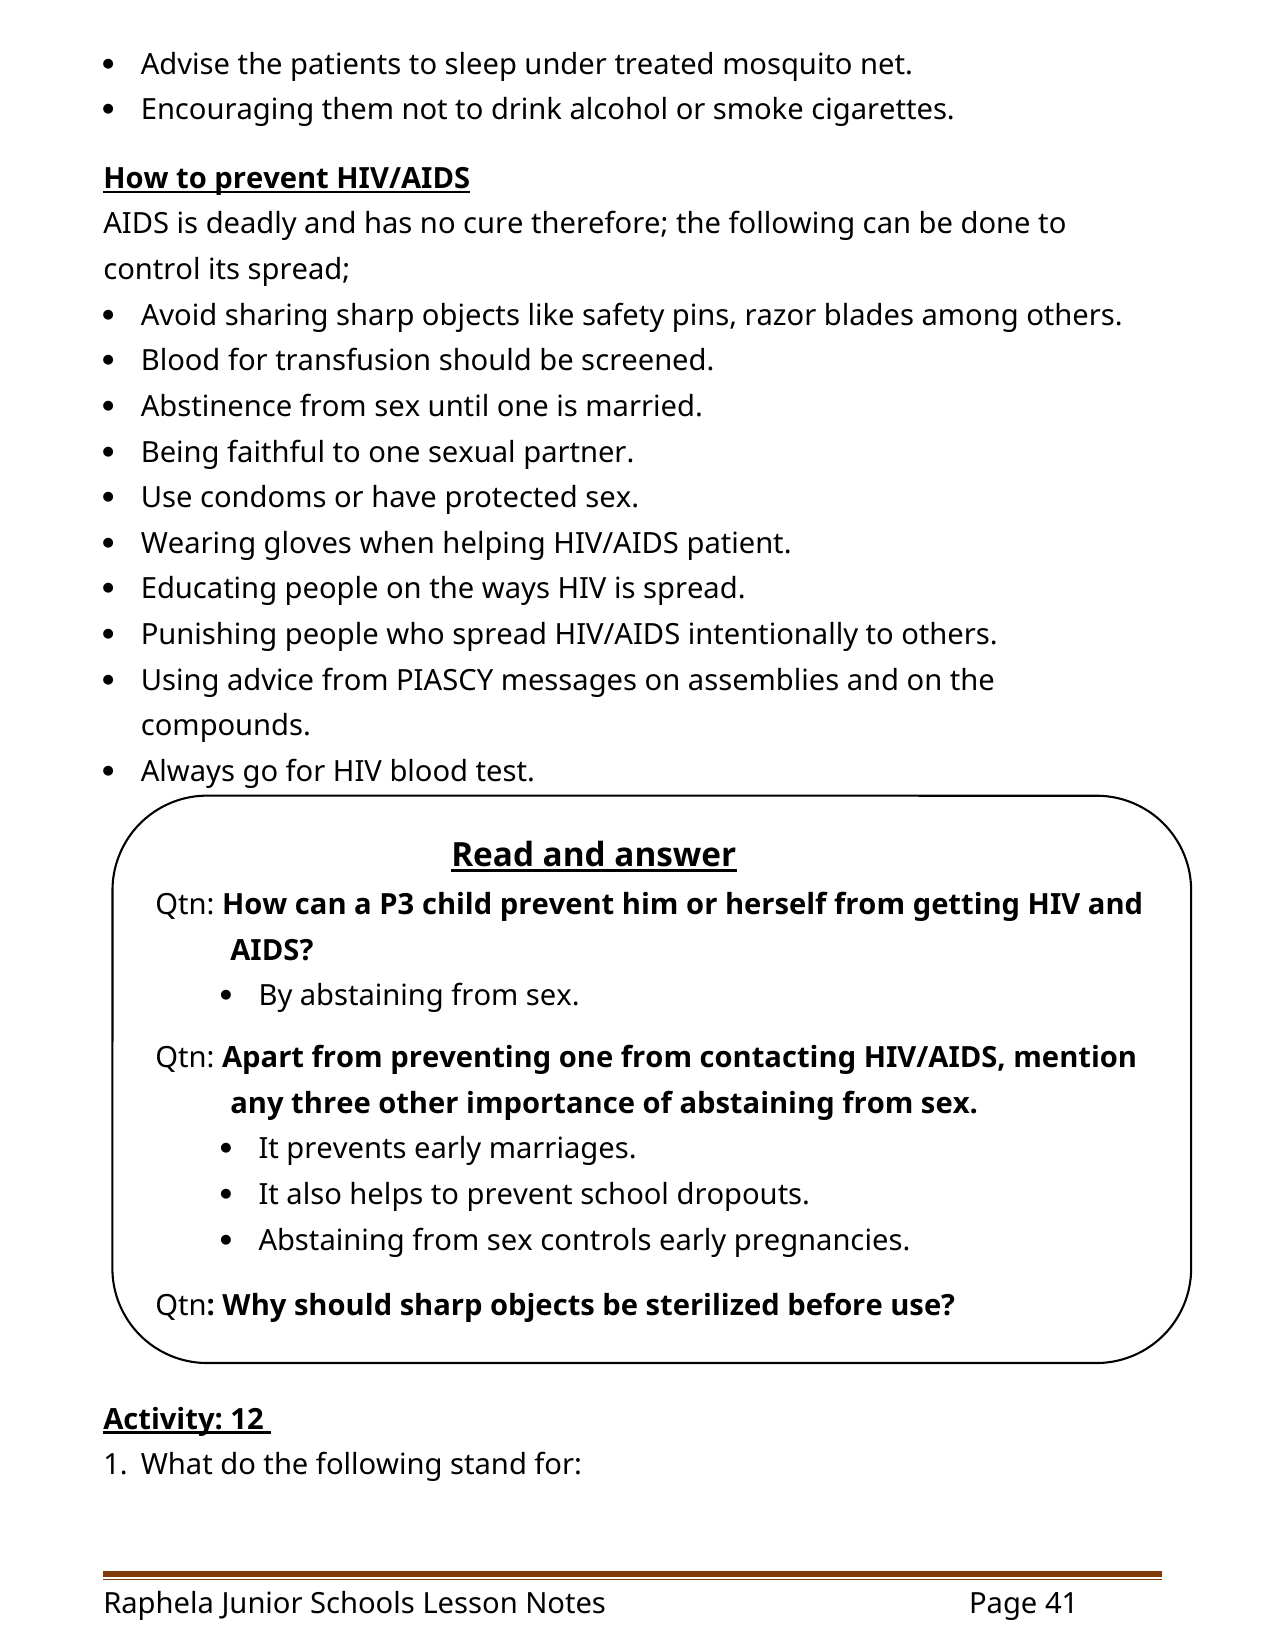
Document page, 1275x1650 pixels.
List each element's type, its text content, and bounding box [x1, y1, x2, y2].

list Abstinence from sex until one is married. [103, 385, 1162, 425]
list Using advice from PIASCY messages on assemblies and on the compounds. [103, 659, 1162, 744]
list Use condoms or have protected sex. [103, 476, 1162, 516]
text How to prevent HIV/AIDS [103, 157, 1162, 197]
list Encouraging them not to drink alcohol or smoke cigarettes. [103, 89, 1162, 128]
text AIDS is deadly and has no cure therefore; the following can be done to control its spread; [103, 203, 1162, 288]
list Educating people on the ways HIV is spread. [103, 568, 1162, 607]
list Always go for HIV blood test. [103, 750, 1162, 790]
list Wearing gloves when helping HIV/AIDS patient. [103, 522, 1162, 562]
text Activity: 12 [103, 1398, 1162, 1438]
list Punishing people who spread HIV/AIDS intentionally to others. [103, 613, 1162, 653]
list Blood for transfusion should be screened. [103, 339, 1162, 379]
list What do the following stand for: [103, 1444, 1162, 1483]
list Being faithful to one sexual partner. [103, 431, 1162, 471]
list Avoid sharing sharp objects like safety pins, razor blades among others. [103, 294, 1162, 334]
list Advise the patients to sleep under treated mosquito net. [103, 43, 1162, 83]
